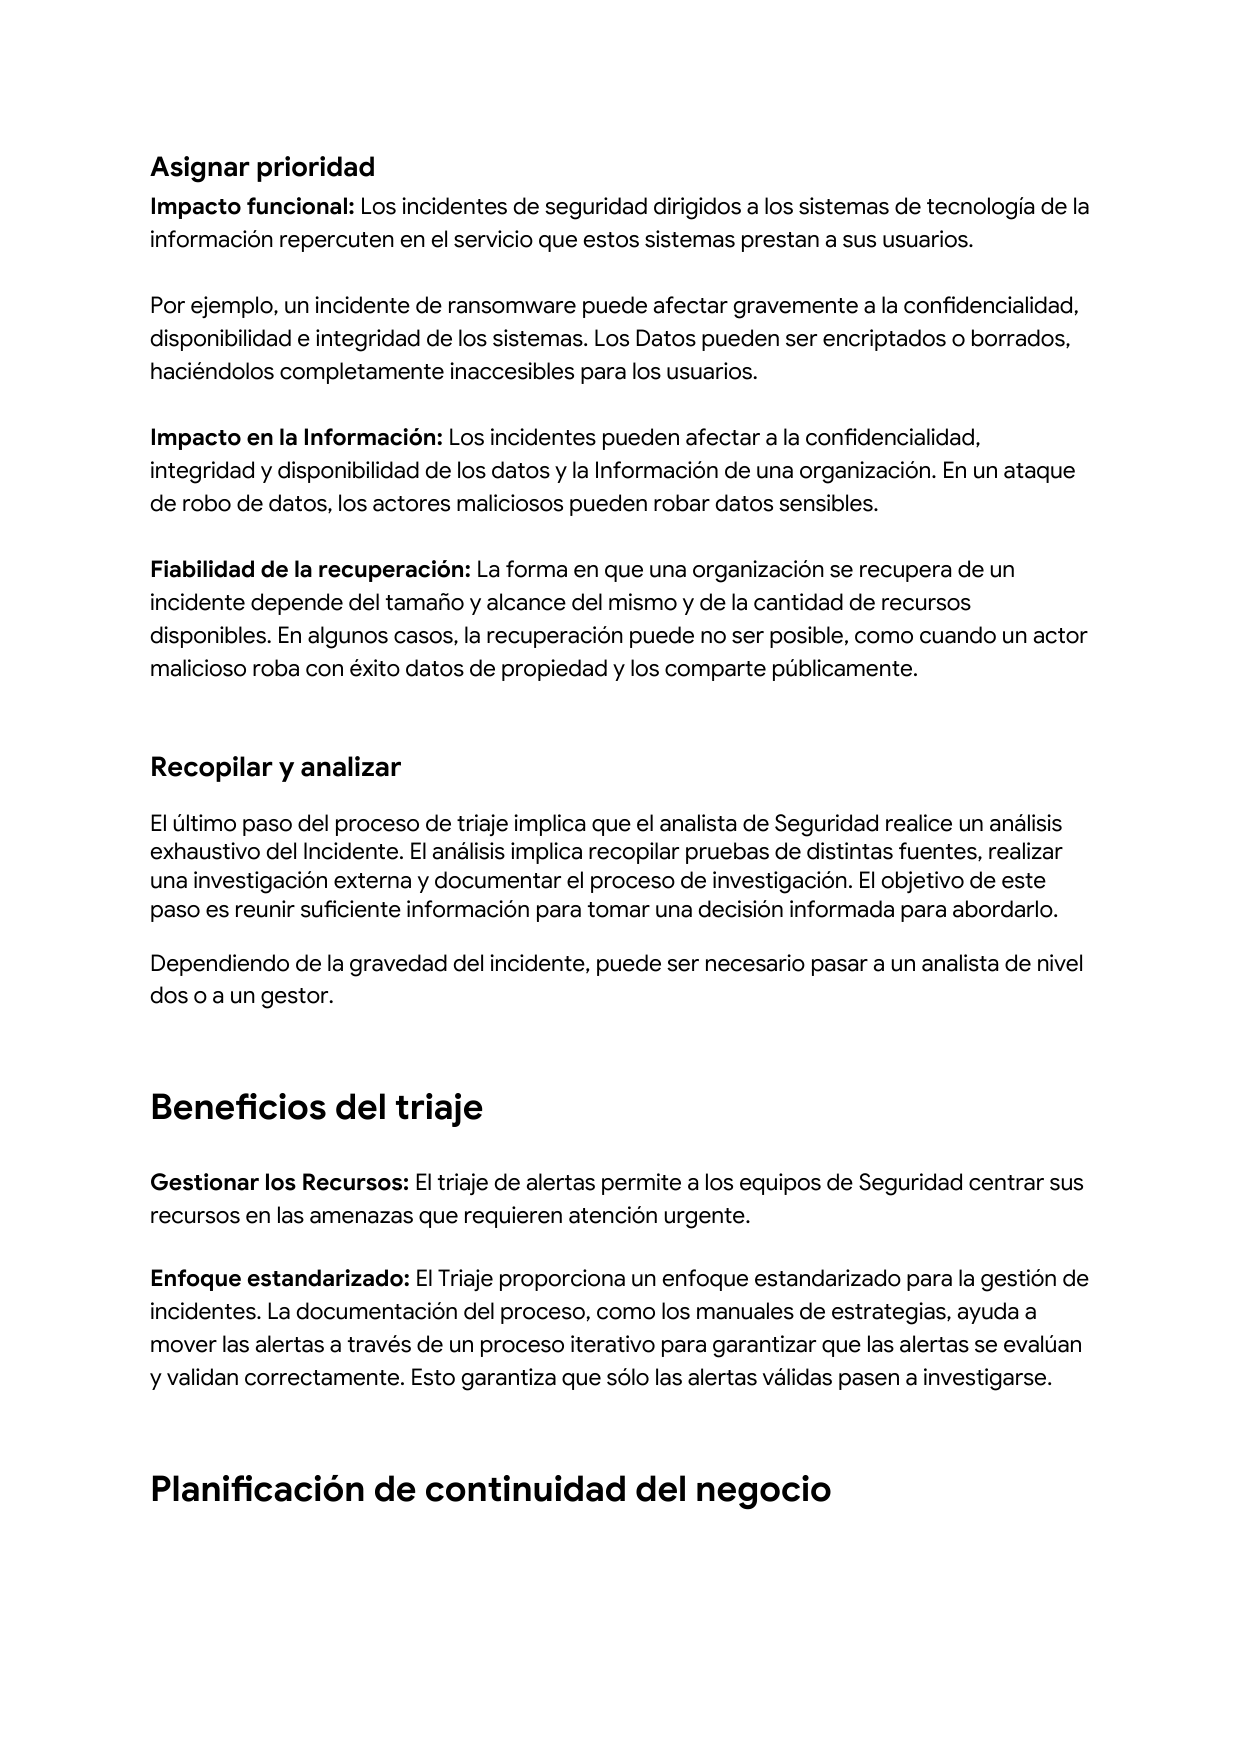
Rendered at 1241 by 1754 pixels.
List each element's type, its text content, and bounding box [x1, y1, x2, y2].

text El último paso del proceso de triaje implica que el analista de Seguridad realice un análisis exhaustivo del Incidente. El análisis implica recopilar pruebas de distintas fuentes, realizar una investigación externa y documentar el proceso de investigación. El objetivo de este paso es reunir suficiente información para tomar una decisión informada para abordarlo. [150, 809, 1090, 924]
text Gestionar los Recursos: El triaje de alertas permite a los equipos de Seguridad centrar sus recursos en las amenazas que requieren atención urgente. [150, 1168, 1090, 1230]
text Por ejemplo, un incidente de ransomware puede afectar gravemente a la confidencialidad, disponibilidad e integridad de los sistemas. Los Datos pueden ser encriptados o borrados, haciéndolos completamente inaccesibles para los usuarios. [150, 291, 1090, 386]
text Dependiendo de la gravedad del incidente, puede ser necesario pasar a un analista de nivel dos o a un gestor. [150, 949, 1090, 1011]
subtitle Beneficios del triaje [150, 1085, 1090, 1130]
subtitle Planificación de continuidad del negocio [150, 1467, 1090, 1511]
text Fiabilidad de la recuperación: La forma en que una organización se recupera de un incidente depende del tamaño y alcance del mismo y de la cantidad de recursos disponibles. En algunos casos, la recuperación puede no ser posible, como cuando un actor malicioso roba con éxito datos de propiedad y los comparte públicamente. [150, 556, 1090, 683]
subtitle Asignar prioridad [150, 150, 1090, 184]
text Impacto funcional: Los incidentes de seguridad dirigidos a los sistemas de tecnología de la información repercuten en el servicio que estos sistemas prestan a sus usuarios. [150, 192, 1090, 254]
subtitle Recopilar y analizar [150, 750, 1090, 784]
text Enfoque estandarizado: El Triaje proporciona un enfoque estandarizado para la gestión de incidentes. La documentación del proceso, como los manuales de estrategias, ayuda a mover las alertas a través de un proceso iterativo para garantizar que las alertas se evalúan y validan correctamente. Esto garantiza que sólo las alertas válidas pasen a investigarse. [150, 1264, 1090, 1392]
text Impacto en la Información: Los incidentes pueden afectar a la confidencialidad, integridad y disponibilidad de los datos y la Información de una organización. En un ataque de robo de datos, los actores maliciosos pueden robar datos sensibles. [150, 423, 1090, 518]
